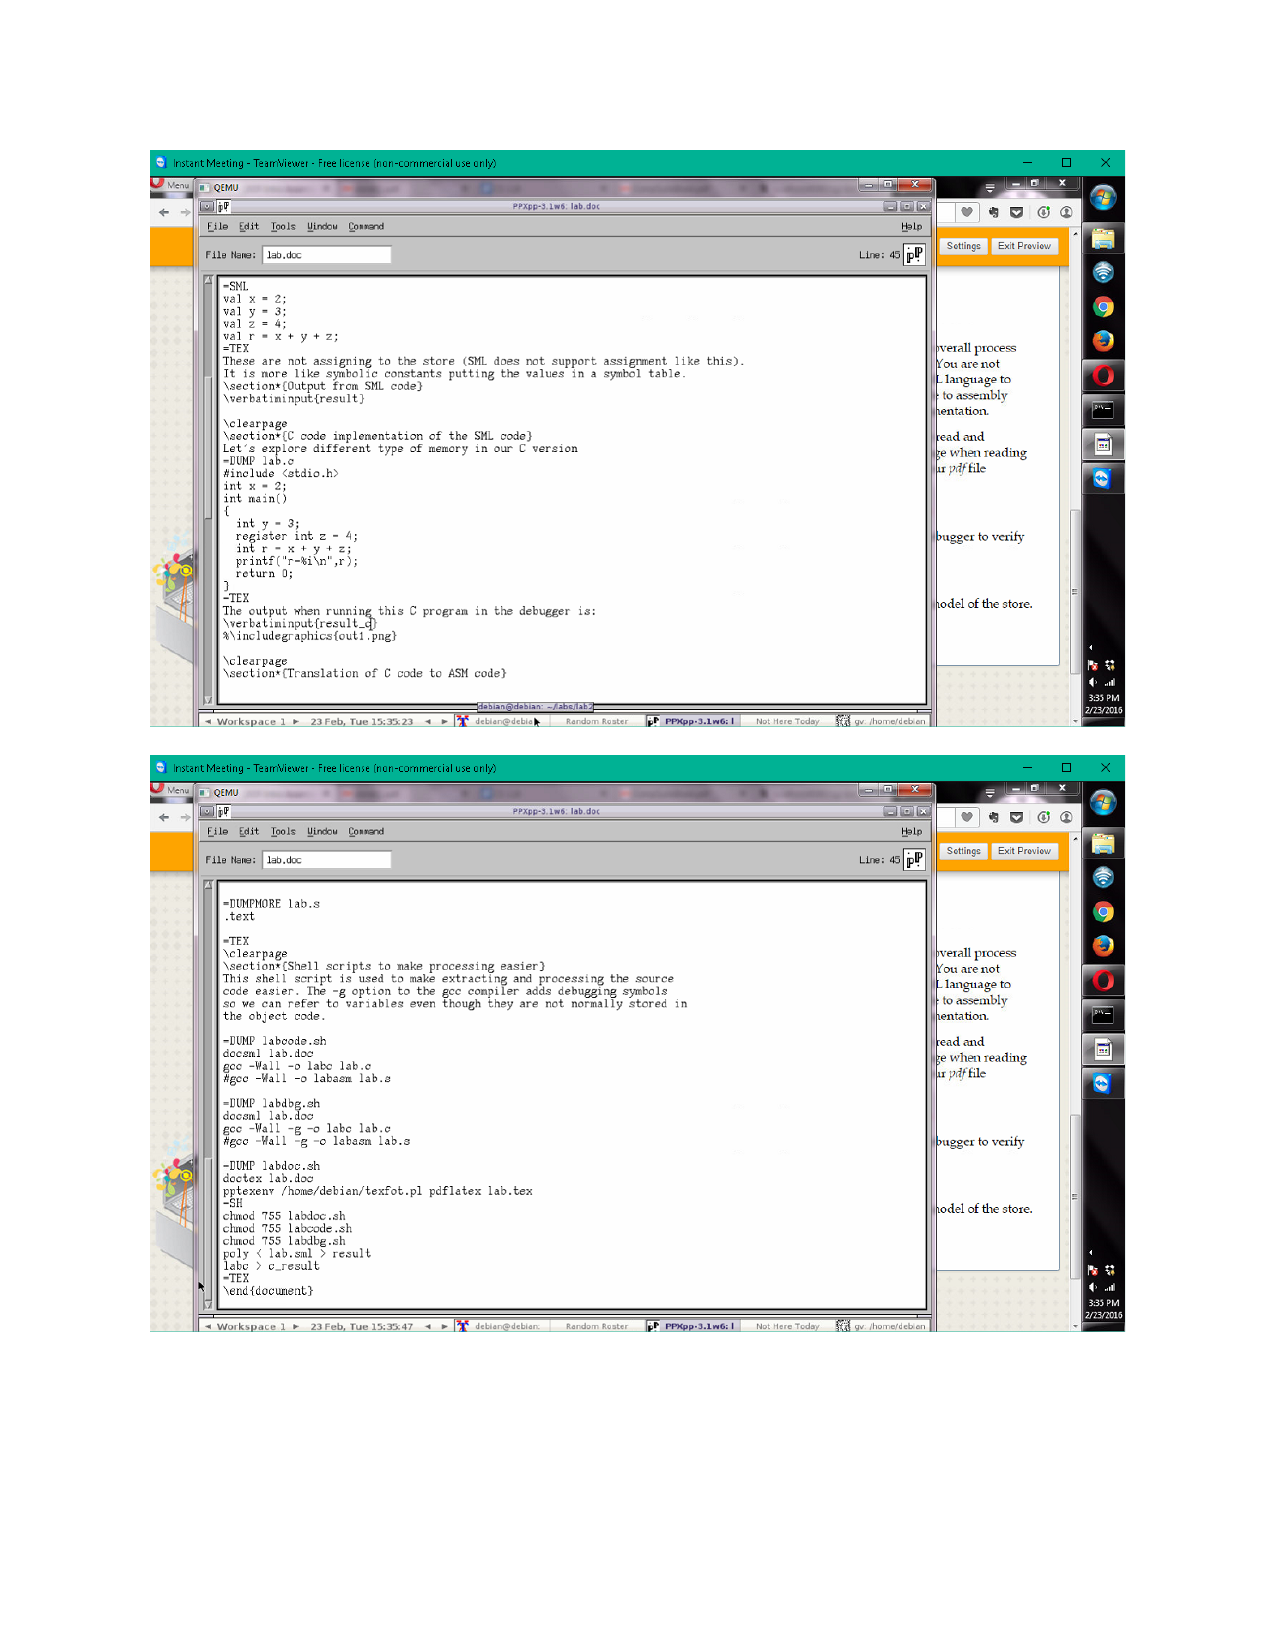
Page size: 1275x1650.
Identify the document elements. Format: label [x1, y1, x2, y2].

picture [150, 755, 1125, 1332]
picture [150, 150, 1125, 727]
